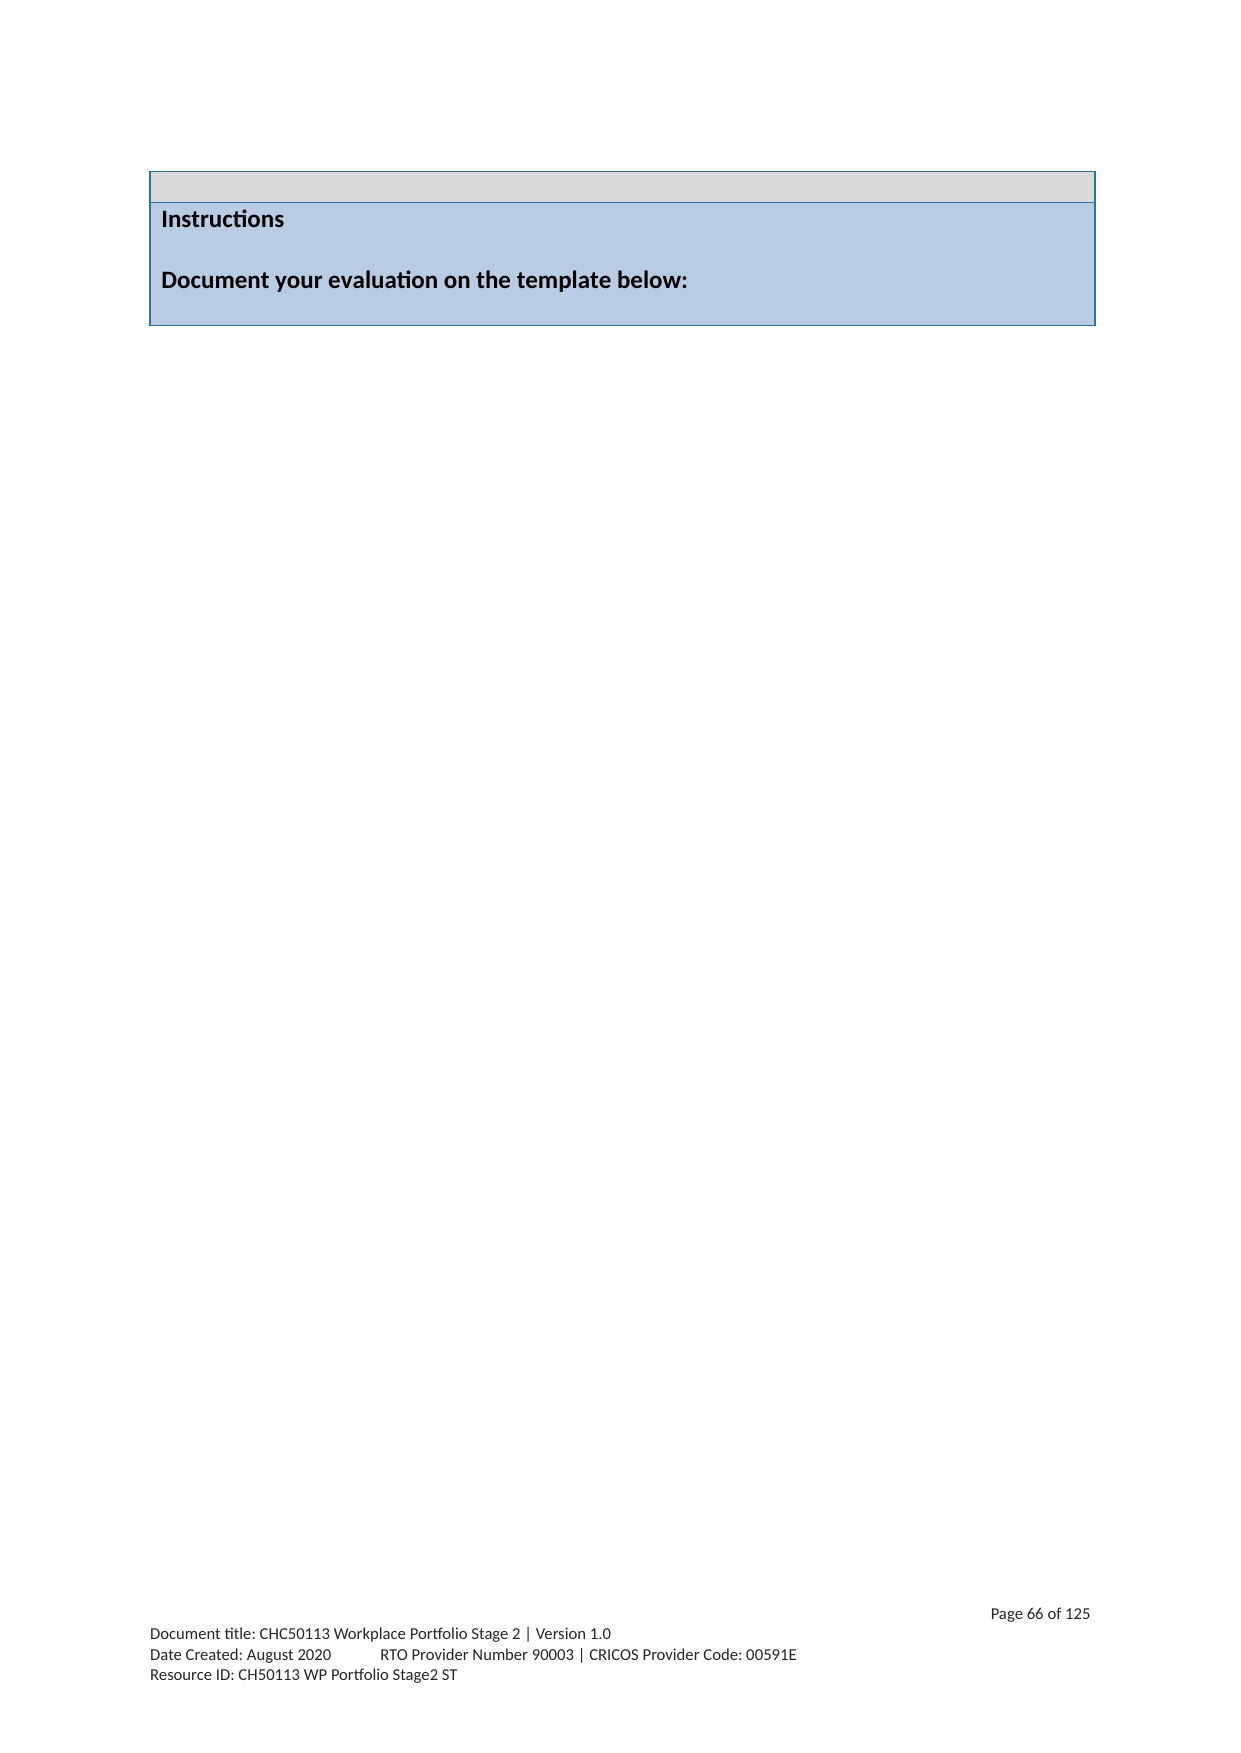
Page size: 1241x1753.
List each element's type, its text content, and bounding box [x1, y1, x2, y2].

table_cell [151, 172, 1094, 202]
table_cell Instructions Document your evaluation on the template below: [151, 203, 1094, 325]
